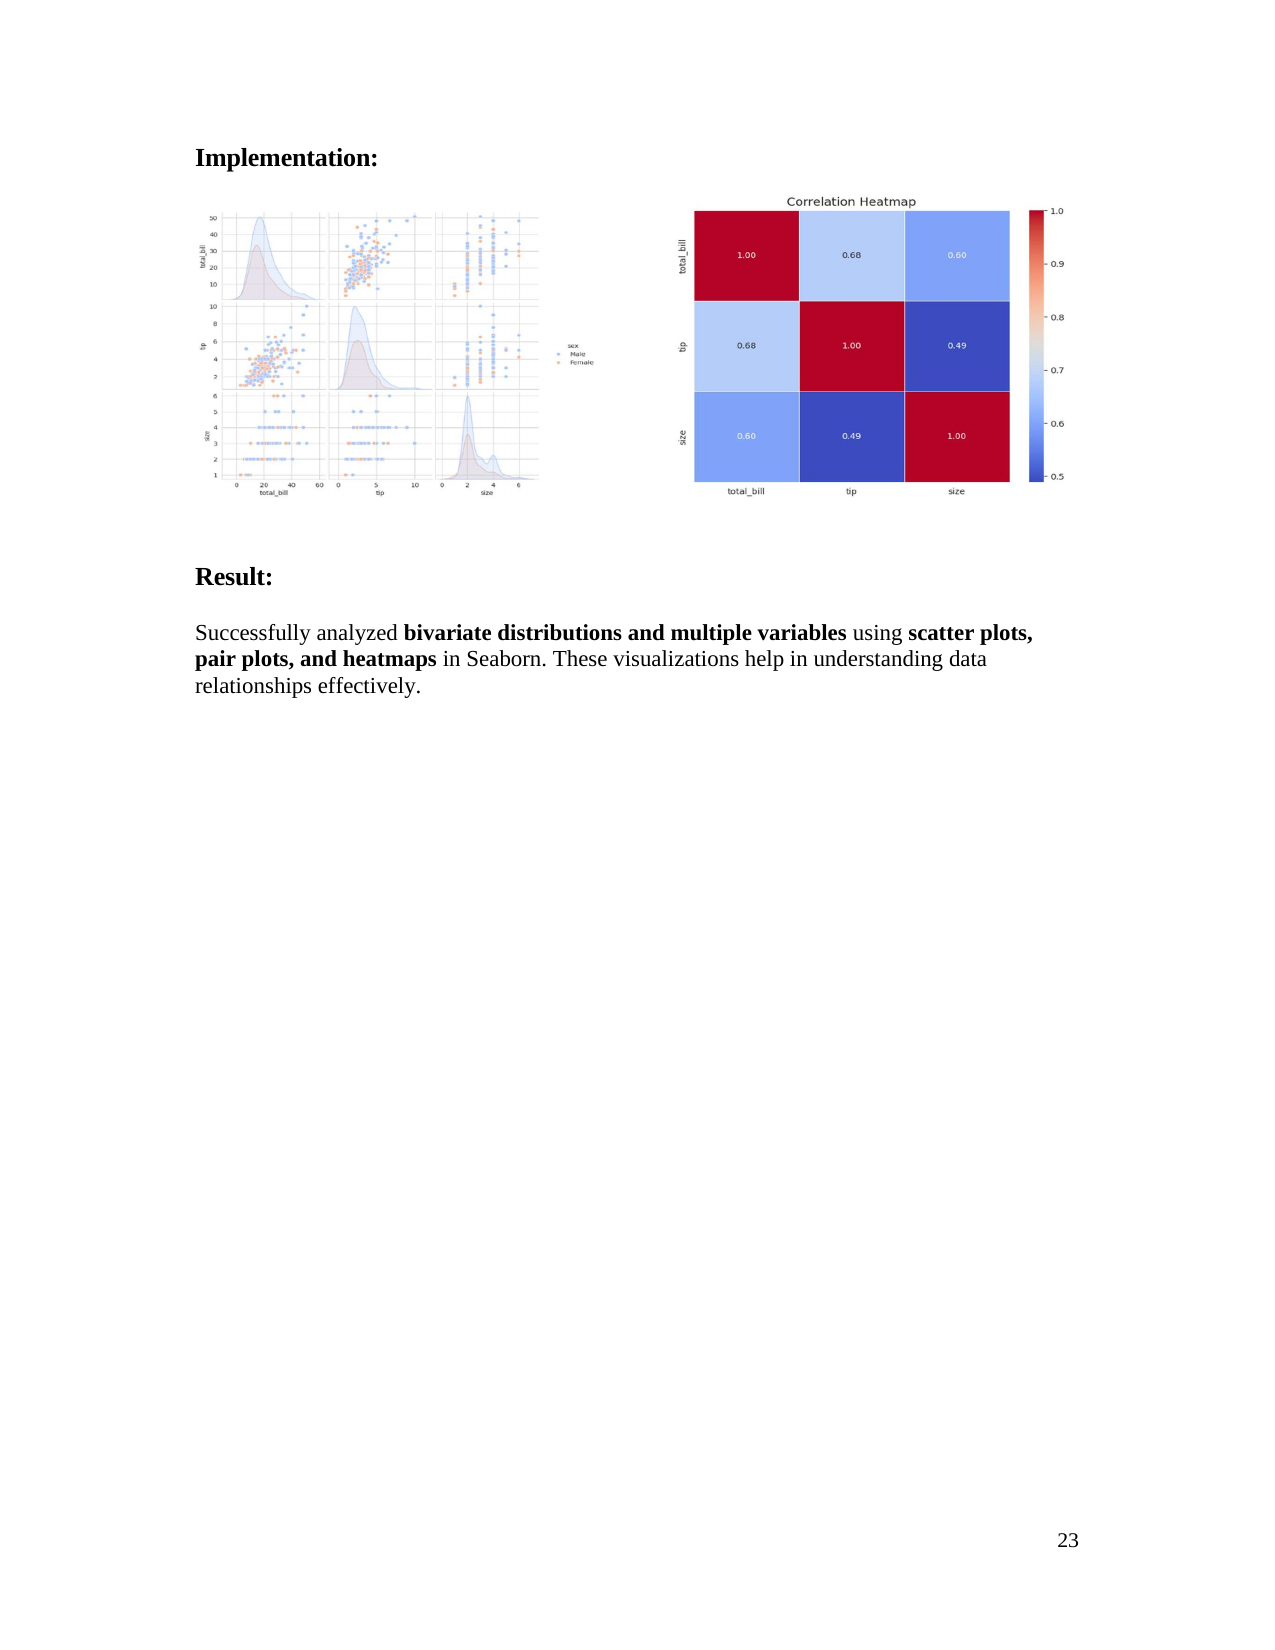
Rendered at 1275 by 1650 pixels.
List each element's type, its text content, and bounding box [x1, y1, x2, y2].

text Result: [195, 561, 1200, 591]
subtitle Implementation: [195, 142, 1200, 172]
picture [675, 194, 1066, 498]
text Successfully analyzed bivariate distributions and multiple variables using scatter plots, pair plots, and heatmaps in Seaborn. These visualizations help in understanding data relationships effectively. [195, 619, 1053, 698]
picture [198, 208, 596, 498]
